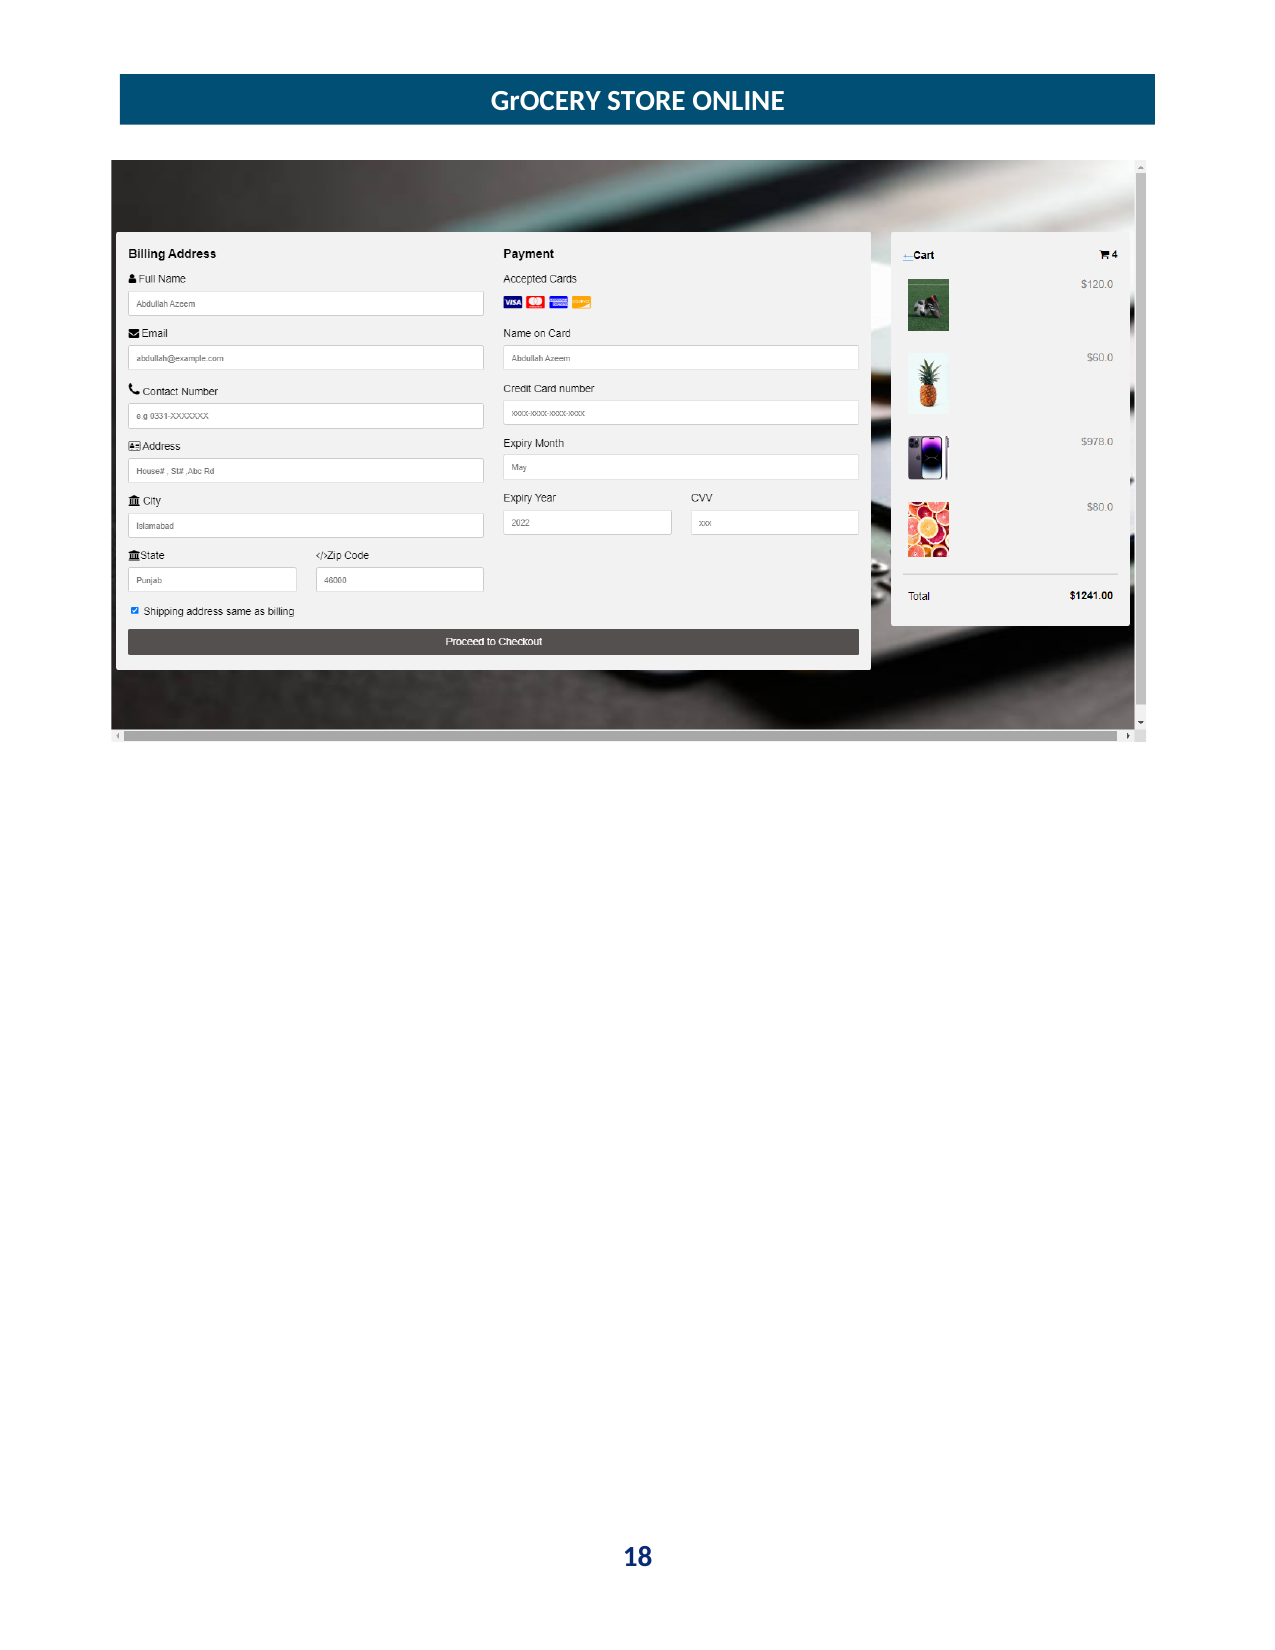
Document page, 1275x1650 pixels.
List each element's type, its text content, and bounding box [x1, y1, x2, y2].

picture [111, 160, 1147, 742]
table_cell Payment Page [92, 75, 1166, 758]
